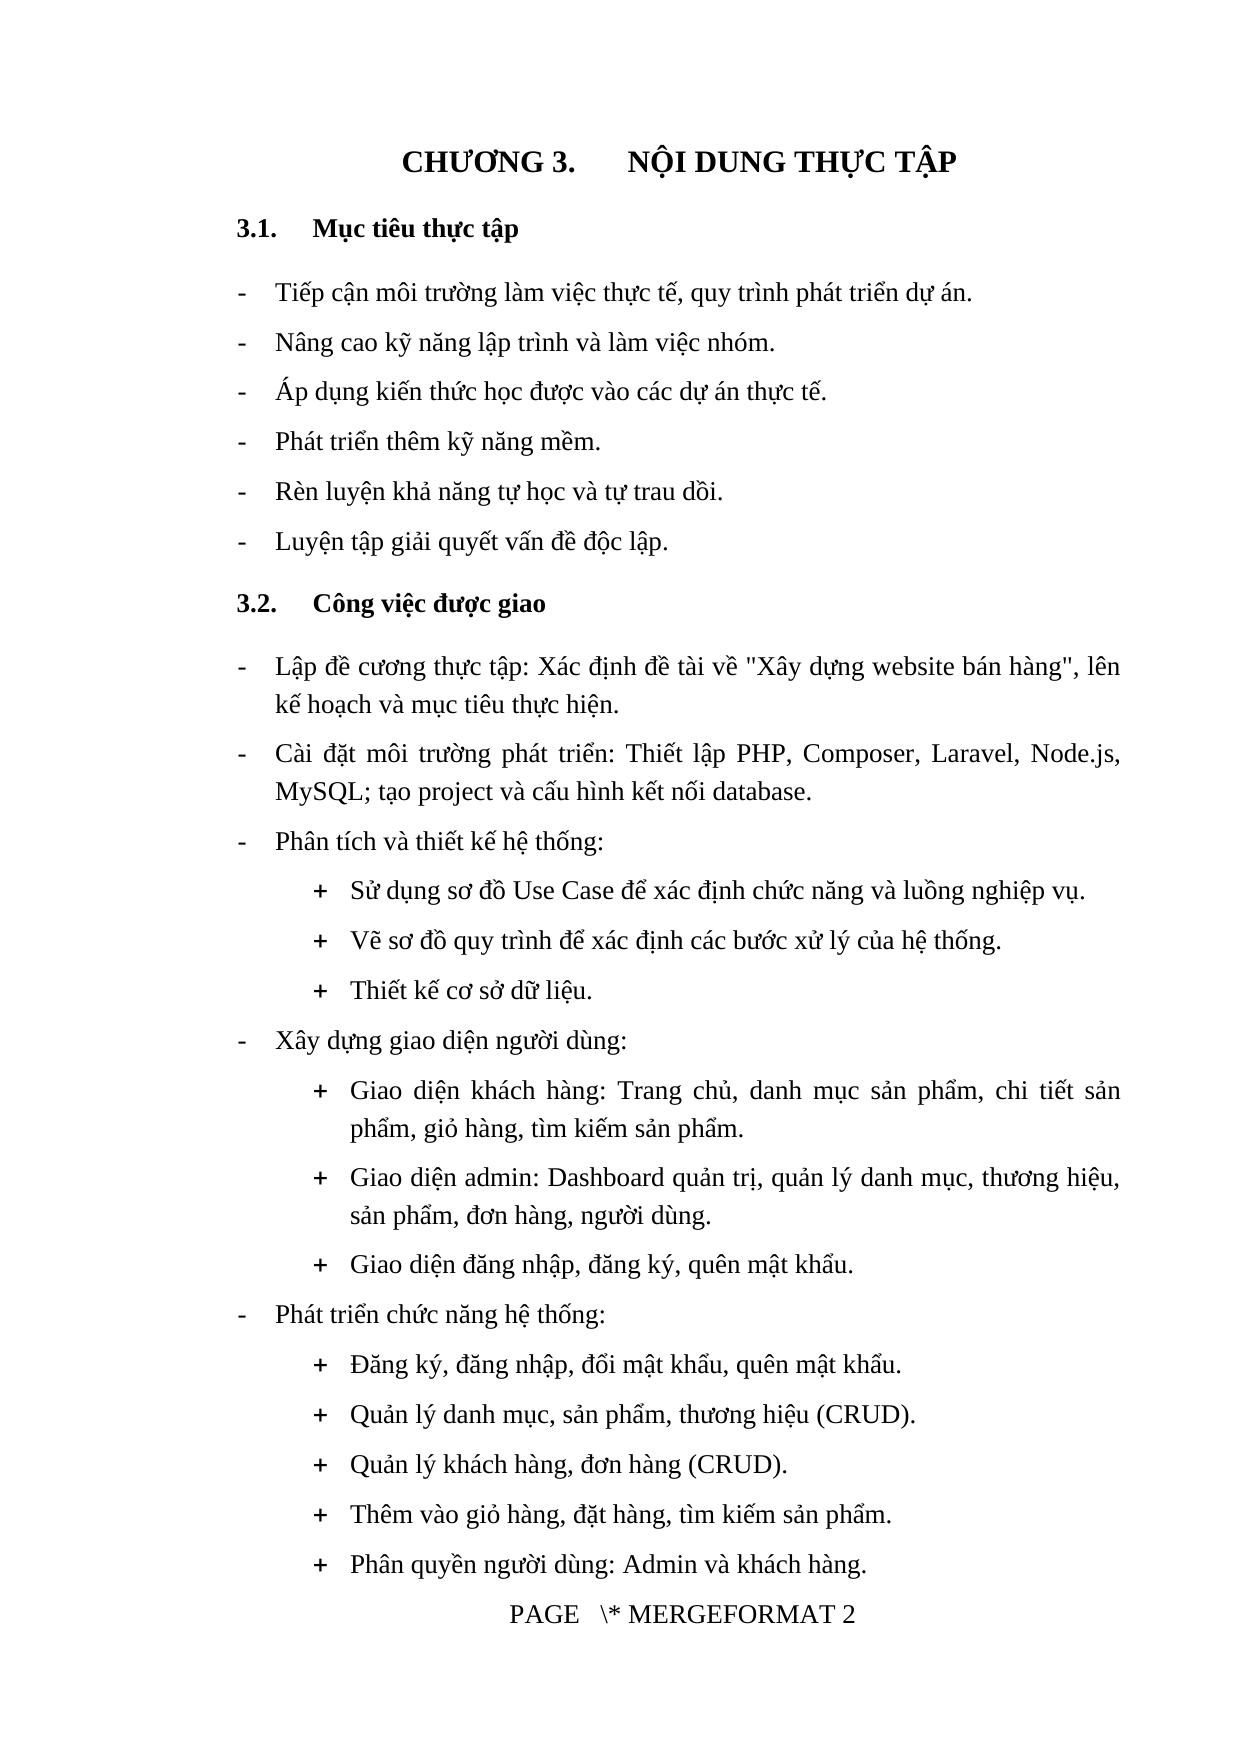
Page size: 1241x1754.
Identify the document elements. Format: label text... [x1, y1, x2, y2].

text Cài đặt môi trường phát triển: Thiết lập PHP, Composer, Laravel, Node.js, MySQL; tạo project và cấu hình kết nối database. [237, 738, 1122, 806]
text Giao diện admin: Dashboard quản trị, quản lý danh mục, thương hiệu, sản phẩm, đơn hàng, người dùng. [312, 1161, 1122, 1230]
text Vẽ sơ đồ quy trình để xác định các bước xử lý của hệ thống. [312, 924, 1122, 956]
subtitle Công việc được giao [192, 587, 1122, 618]
text Phân quyền người dùng: Admin và khách hàng. [312, 1548, 1122, 1580]
text Thiết kế cơ sở dữ liệu. [312, 974, 1122, 1006]
text Nâng cao kỹ năng lập trình và làm việc nhóm. [237, 326, 1122, 357]
text Giao diện đăng nhập, đăng ký, quên mật khẩu. [312, 1249, 1122, 1280]
text Phát triển thêm kỹ năng mềm. [237, 425, 1122, 456]
text Phát triển chức năng hệ thống: [237, 1299, 1122, 1330]
text Lập đề cương thực tập: Xác định đề tài về "Xây dựng website bán hàng", lên kế hoạch và mục tiêu thực hiện. [237, 651, 1122, 719]
text Quản lý khách hàng, đơn hàng (CRUD). [312, 1448, 1122, 1480]
text Quản lý danh mục, sản phẩm, thương hiệu (CRUD). [312, 1398, 1122, 1430]
subtitle Mục tiêu thực tập [192, 212, 1122, 243]
text Sử dụng sơ đồ Use Case để xác định chức năng và luồng nghiệp vụ. [312, 874, 1122, 906]
text Đăng ký, đăng nhập, đổi mật khẩu, quên mật khẩu. [312, 1348, 1122, 1380]
text Luyện tập giải quyết vấn đề độc lập. [237, 525, 1122, 556]
text Tiếp cận môi trường làm việc thực tế, quy trình phát triển dự án. [237, 276, 1122, 307]
subtitle NỘI DUNG THỰC TẬP [192, 143, 1122, 179]
text Thêm vào giỏ hàng, đặt hàng, tìm kiếm sản phẩm. [312, 1498, 1122, 1530]
text Rèn luyện khả năng tự học và tự trau dồi. [237, 475, 1122, 506]
text Áp dụng kiến thức học được vào các dự án thực tế. [237, 375, 1122, 407]
text Giao diện khách hàng: Trang chủ, danh mục sản phẩm, chi tiết sản phẩm, giỏ hàng, tìm kiếm sản phẩm. [312, 1074, 1122, 1143]
text Phân tích và thiết kế hệ thống: [237, 825, 1122, 856]
text Xây dựng giao diện người dùng: [237, 1024, 1122, 1056]
